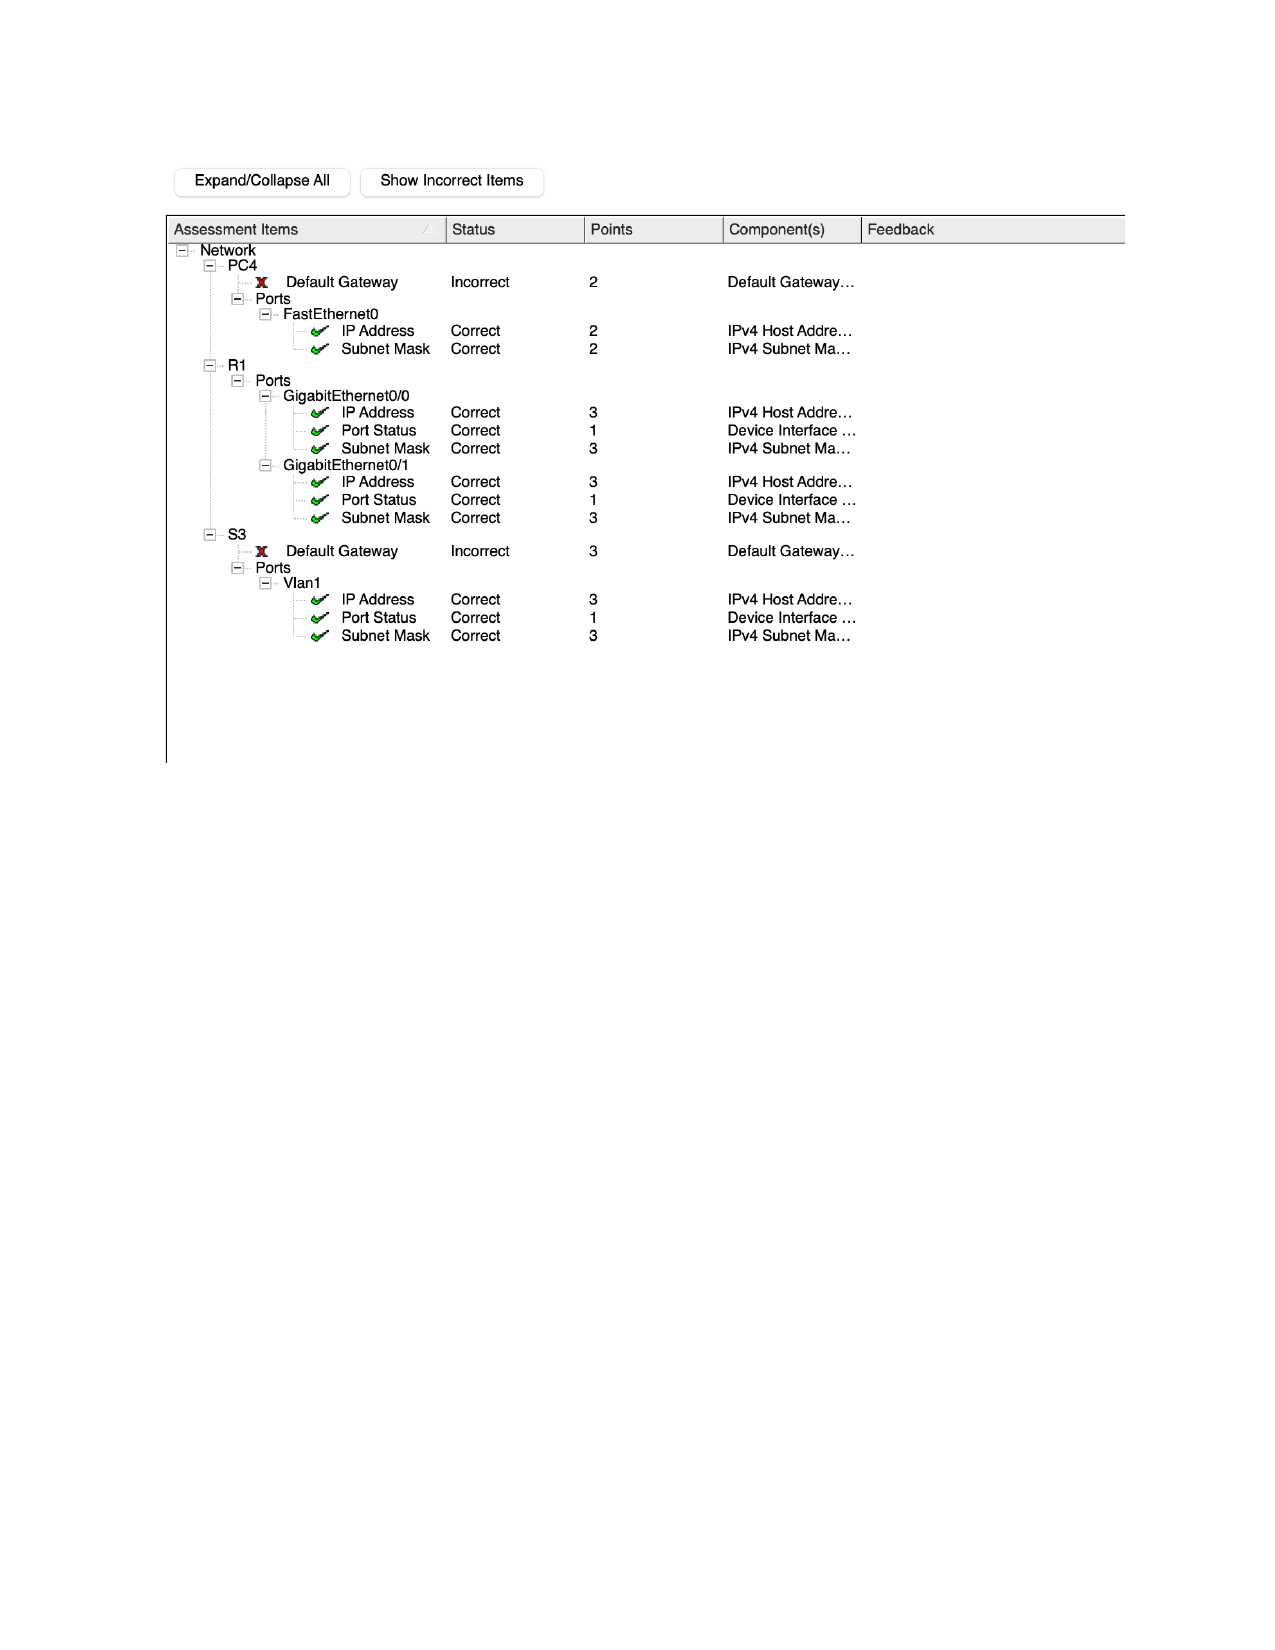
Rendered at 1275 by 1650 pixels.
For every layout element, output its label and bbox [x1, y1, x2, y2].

picture [150, 150, 1125, 763]
